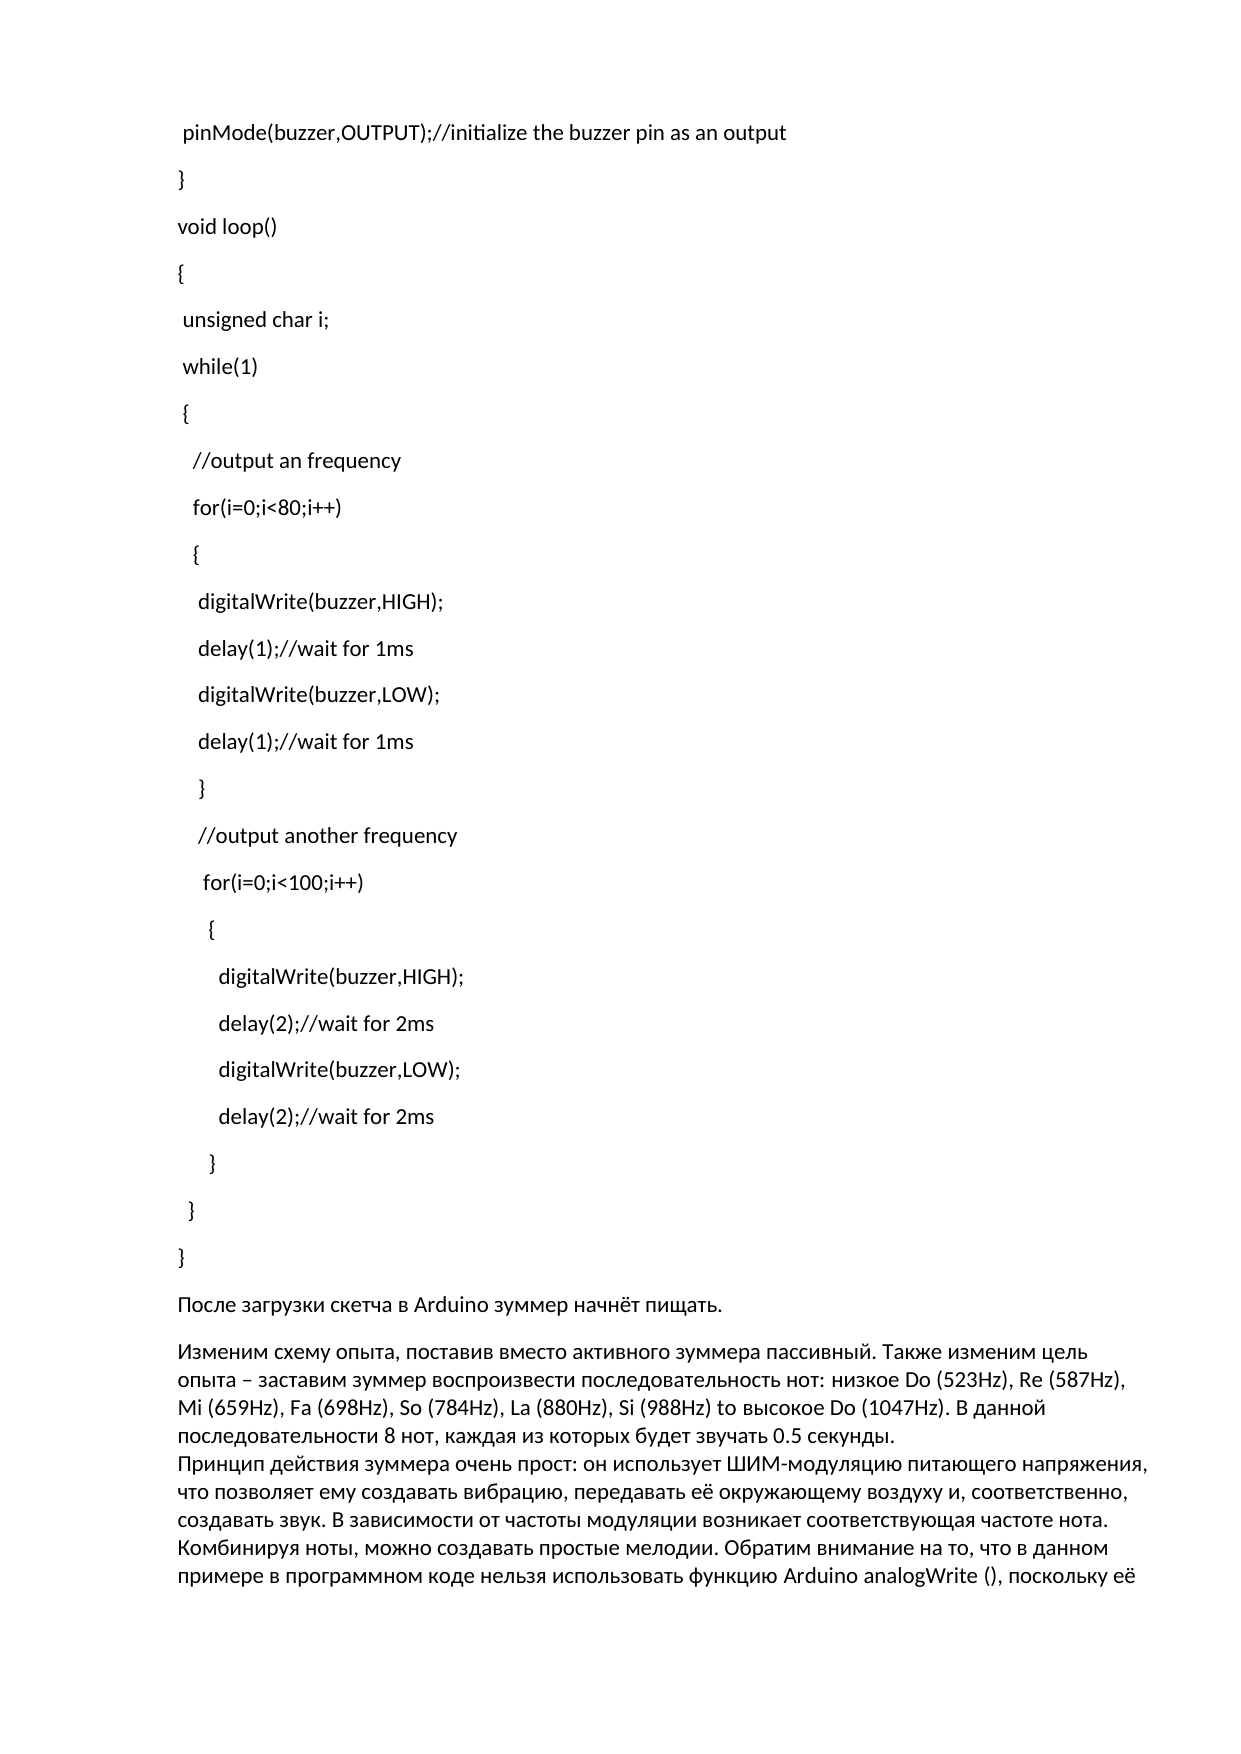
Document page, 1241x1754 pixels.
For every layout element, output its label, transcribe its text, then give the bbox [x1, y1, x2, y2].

text //output an frequency [177, 446, 1152, 474]
text После загрузки скетча в Arduino зуммер начнёт пищать. [177, 1290, 1152, 1318]
text { [177, 399, 1152, 427]
text { [177, 915, 1152, 943]
text digitalWrite(buzzer,HIGH); [177, 587, 1152, 615]
text for(i=0;i<100;i++) [177, 868, 1152, 896]
text for(i=0;i<80;i++) [177, 493, 1152, 521]
text pinMode(buzzer,OUTPUT);//initialize the buzzer pin as an output [177, 118, 1152, 146]
text digitalWrite(buzzer,HIGH); [177, 962, 1152, 990]
text digitalWrite(buzzer,LOW); [177, 681, 1152, 709]
text } [177, 1196, 1152, 1224]
text delay(2);//wait for 2ms [177, 1009, 1152, 1037]
text //output another frequency [177, 821, 1152, 849]
text Mi (659Hz), Fa (698Hz), So (784Hz), La (880Hz), Si (988Hz) to высокое Do (1047Hz). В данной последовательности 8 нот, каждая из которых будет звучать 0.5 секунды. [177, 1393, 1152, 1449]
text } [177, 774, 1152, 802]
text digitalWrite(buzzer,LOW); [177, 1056, 1152, 1084]
text delay(1);//wait for 1ms [177, 727, 1152, 756]
text } [177, 1243, 1152, 1271]
text } [177, 1149, 1152, 1177]
text } [177, 165, 1152, 193]
text { [177, 259, 1152, 287]
text unsigned char i; [177, 306, 1152, 334]
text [177, 1449, 1152, 1589]
text void loop() [177, 212, 1152, 240]
text delay(2);//wait for 2ms [177, 1102, 1152, 1131]
text delay(1);//wait for 1ms [177, 634, 1152, 662]
text Изменим схему опыта, поставив вместо активного зуммера пассивный. Также изменим цель опыта – заставим зуммер воспроизвести последовательность нот: низкое Do (523Hz), Re (587Hz), [177, 1337, 1152, 1393]
text while(1) [177, 352, 1152, 381]
text { [177, 540, 1152, 568]
